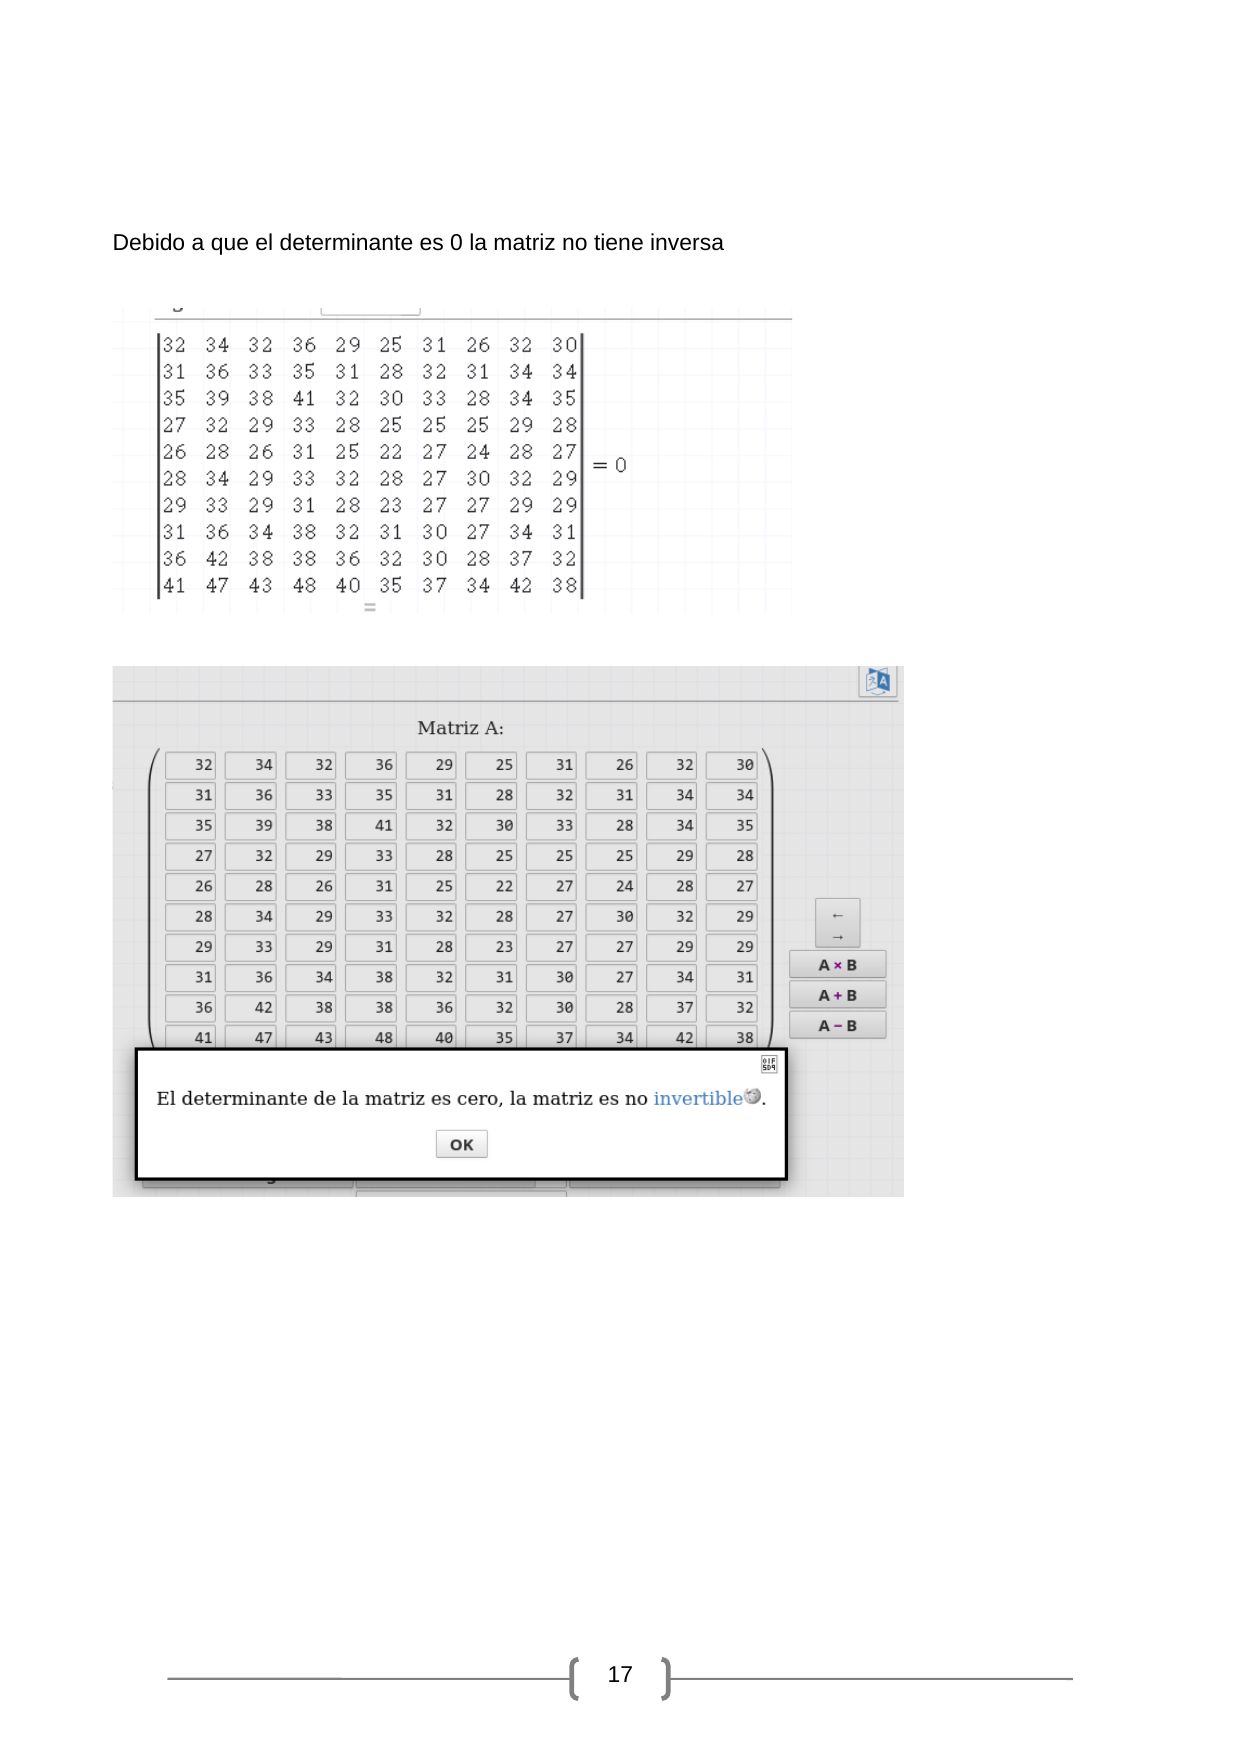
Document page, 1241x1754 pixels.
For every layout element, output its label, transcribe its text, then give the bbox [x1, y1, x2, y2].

picture [112, 308, 793, 614]
text Debido a que el determinante es 0 la matriz no tiene inversa [112, 229, 1128, 255]
picture [112, 666, 904, 1197]
